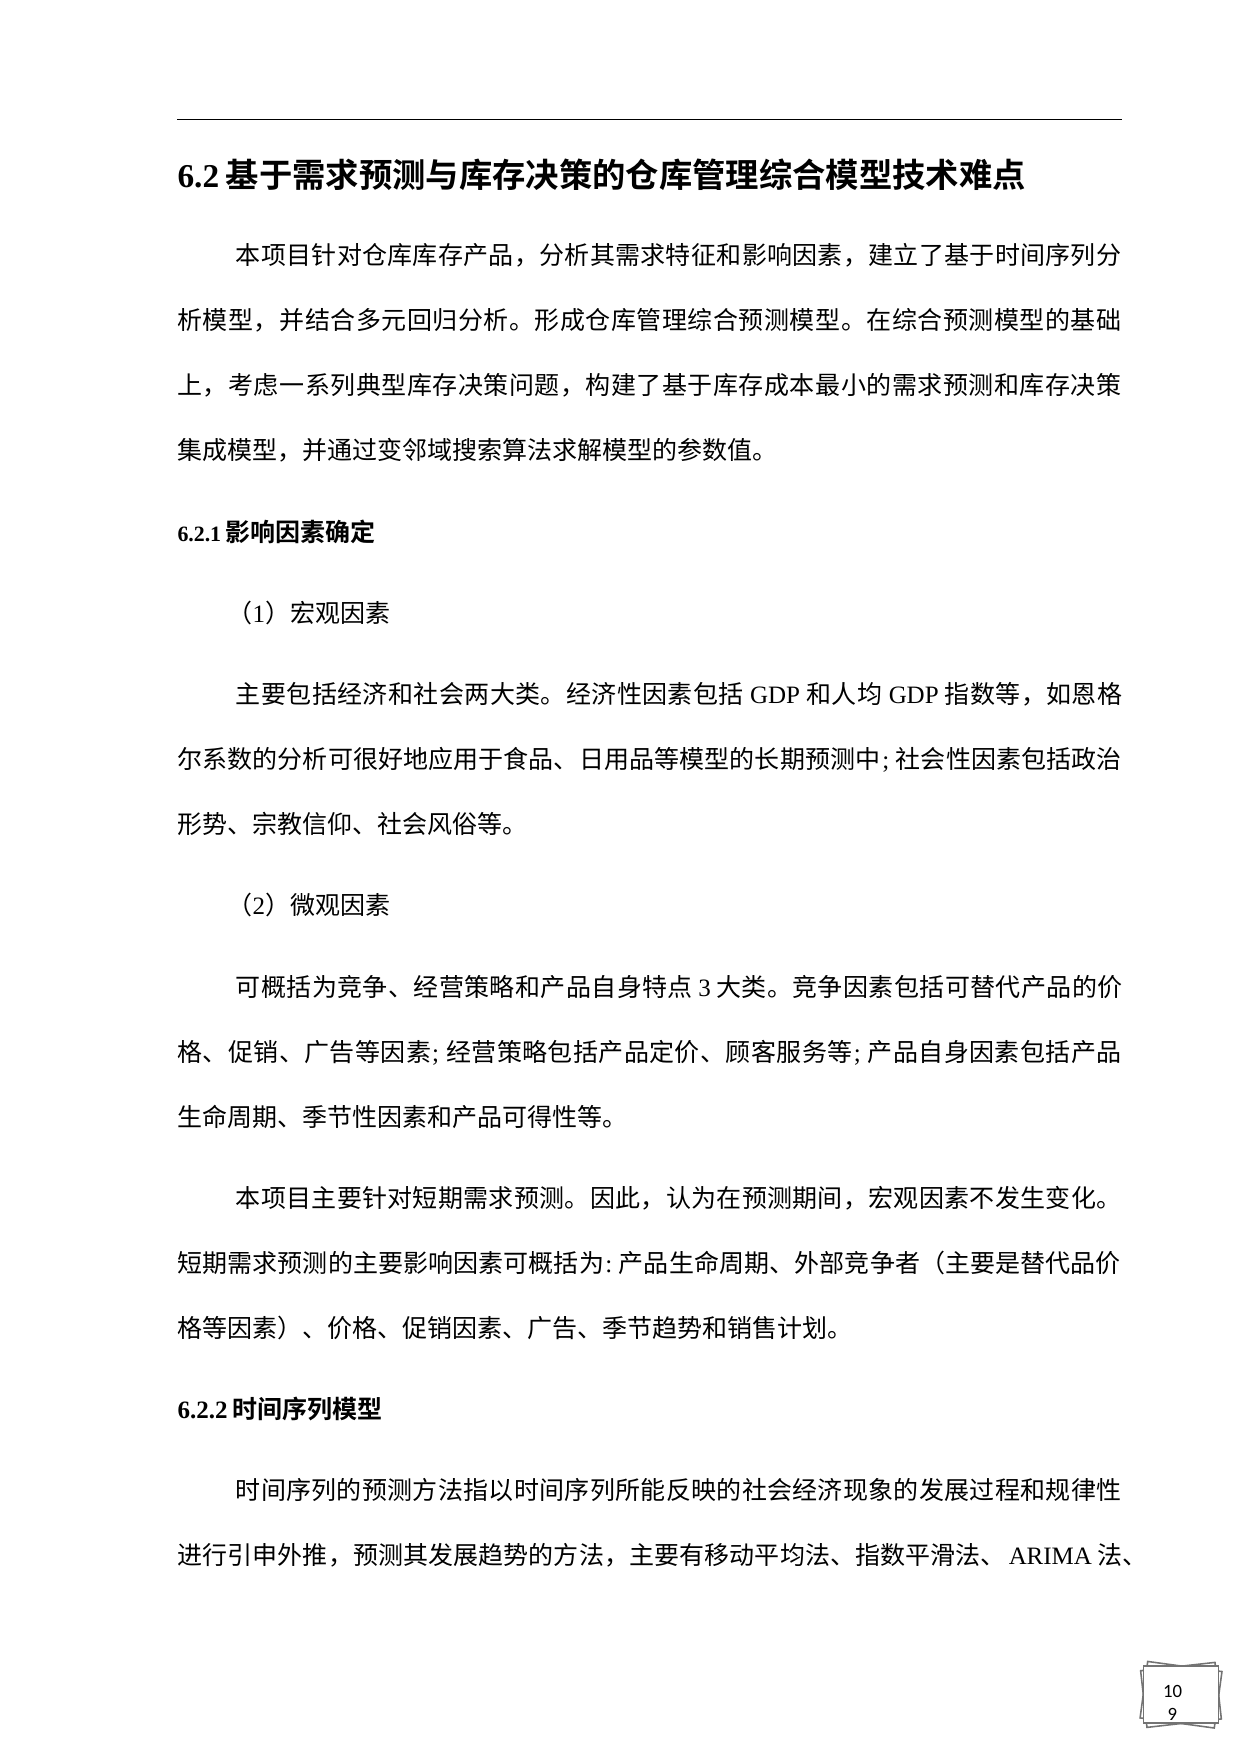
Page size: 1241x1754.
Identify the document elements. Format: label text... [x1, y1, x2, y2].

text 本项目针对仓库库存产品，分析其需求特征和影响因素，建立了基于时间序列分析模型，并结合多元回归分析。形成仓库管理综合预测模型。在综合预测模型的基础上，考虑一系列典型库存决策问题，构建了基于库存成本最小的需求预测和库存决策集成模型，并通过变邻域搜索算法求解模型的参数值。 [177, 221, 1122, 481]
text 6.2.1影响因素确定 [177, 498, 1122, 563]
list 微观因素 [177, 871, 1122, 936]
text 主要包括经济和社会两大类。经济性因素包括 GDP 和人均 GDP 指数等，如恩格尔系数的分析可很好地应用于食品、日用品等模型的长期预测中; 社会性因素包括政治形势、宗教信仰、社会风俗等。 [177, 660, 1122, 855]
text 6.2.2时间序列模型 [177, 1375, 1122, 1440]
text 本项目主要针对短期需求预测。因此，认为在预测期间，宏观因素不发生变化。短期需求预测的主要影响因素可概括为: 产品生命周期、外部竞争者（主要是替代品价格等因素）、价格、促销因素、广告、季节趋势和销售计划。 [177, 1164, 1122, 1359]
subtitle 6.2基于需求预测与库存决策的仓库管理综合模型技术难点 [177, 140, 1122, 205]
text 可概括为竞争、经营策略和产品自身特点3大类。竞争因素包括可替代产品的价格、促销、广告等因素; 经营策略包括产品定价、顾客服务等; 产品自身因素包括产品生命周期、季节性因素和产品可得性等。 [177, 953, 1122, 1148]
list 宏观因素 [177, 579, 1122, 644]
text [177, 1456, 1122, 1586]
